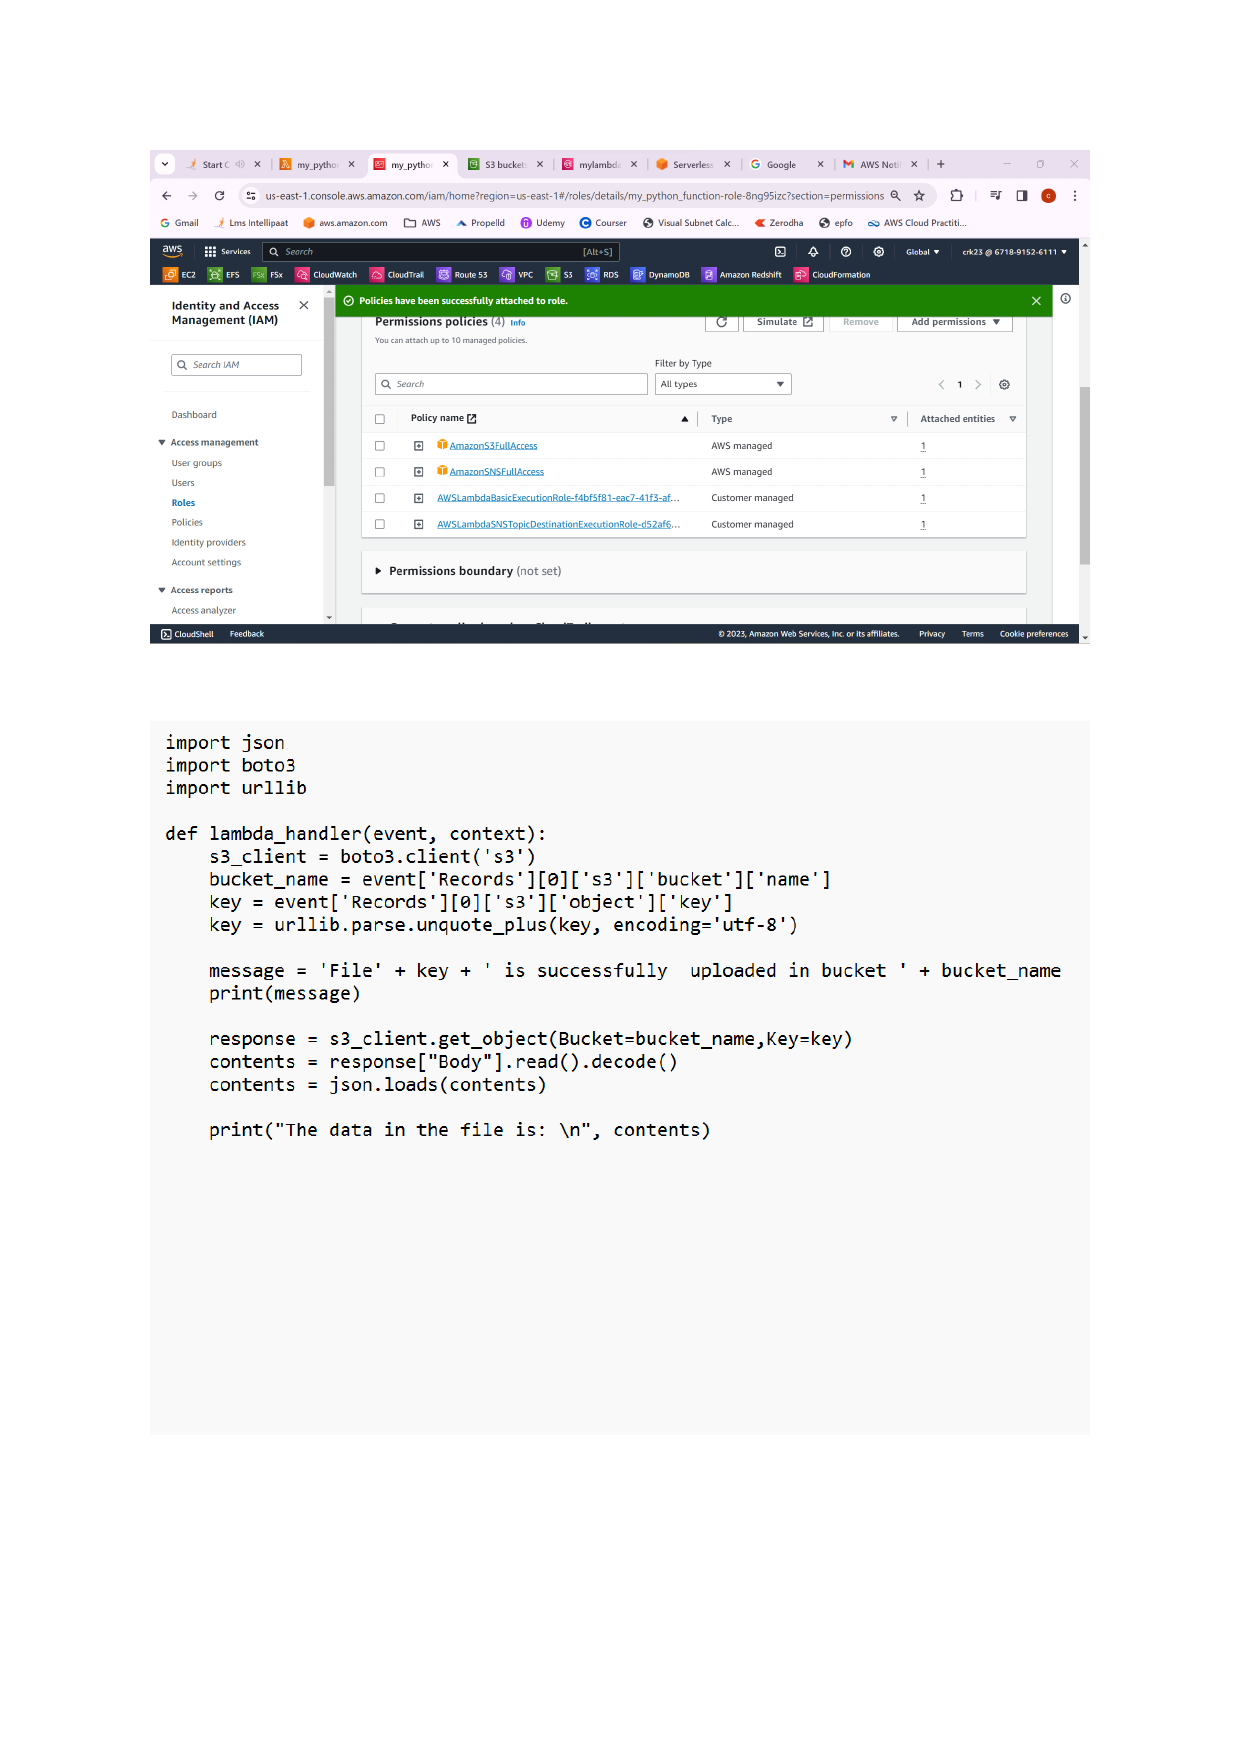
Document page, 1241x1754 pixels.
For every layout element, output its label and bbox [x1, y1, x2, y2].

picture [150, 150, 1091, 644]
picture [150, 721, 1091, 1435]
